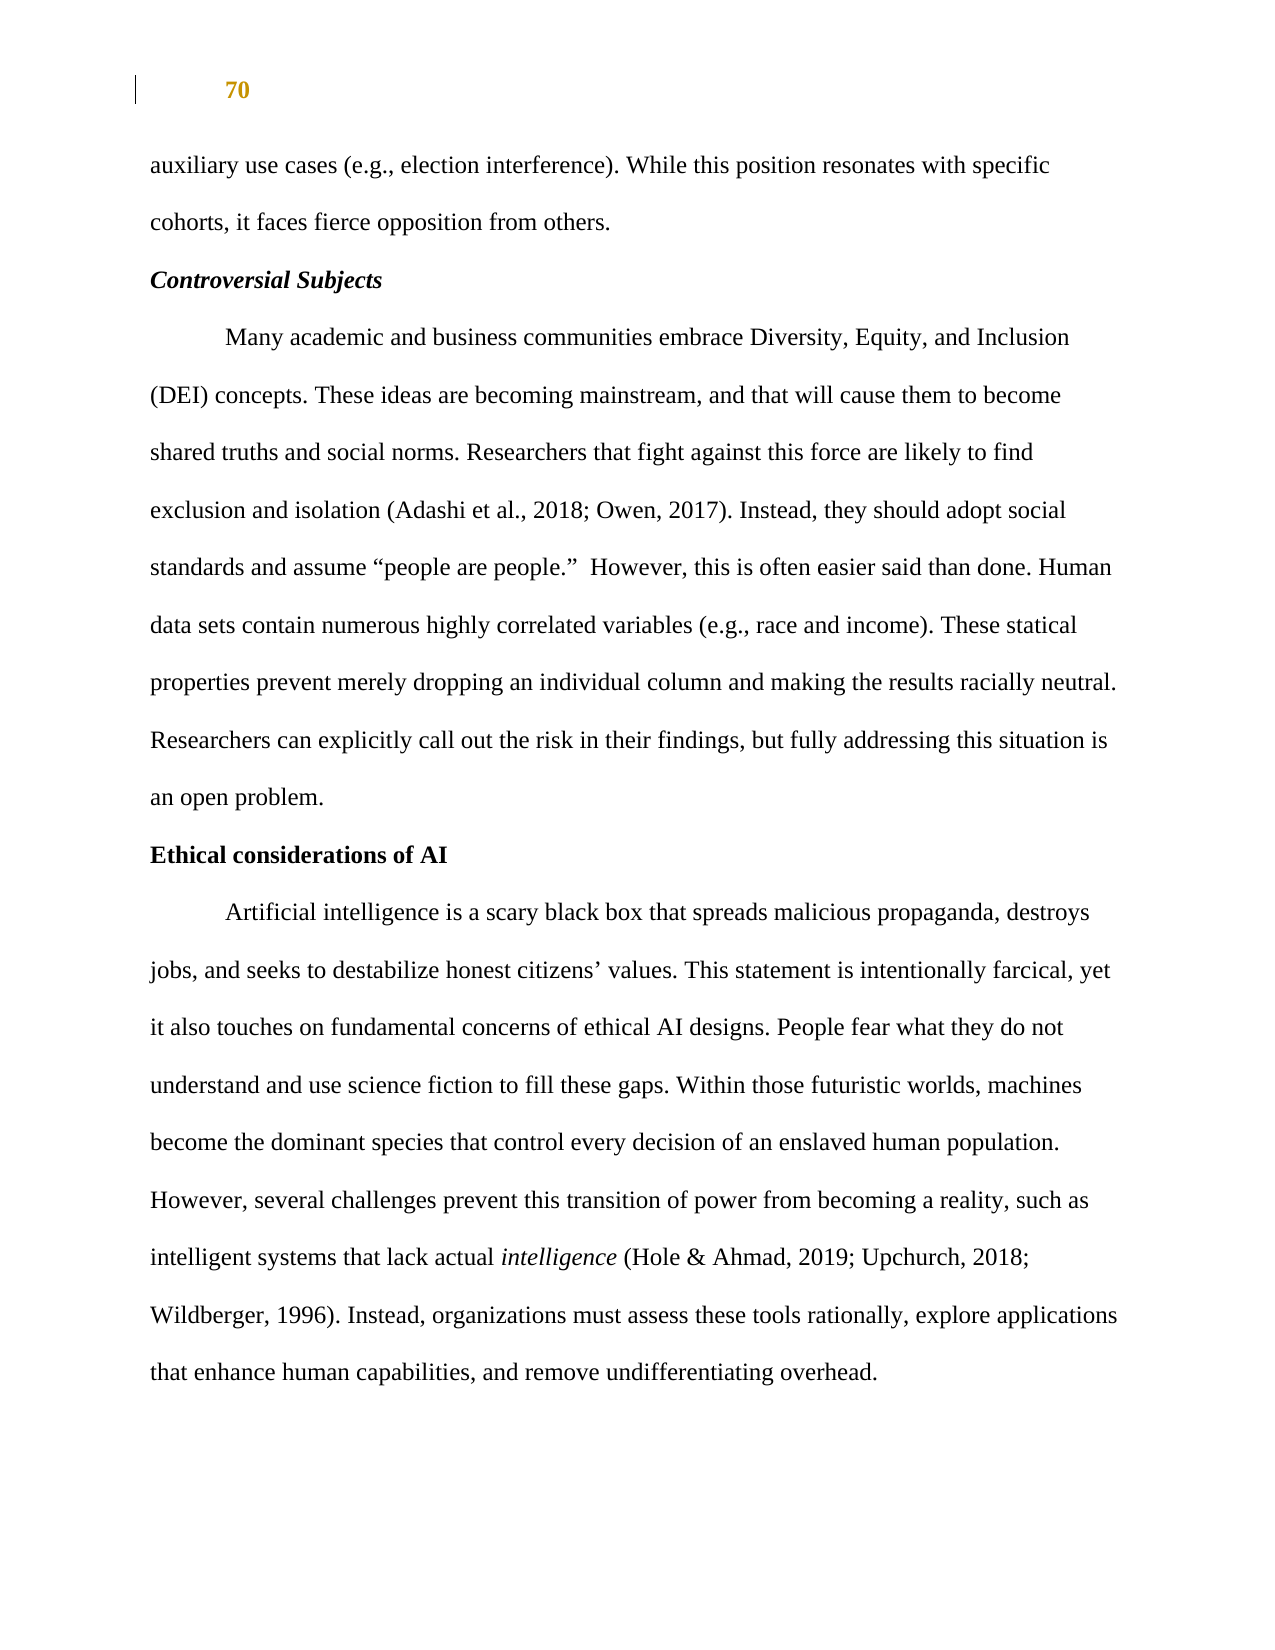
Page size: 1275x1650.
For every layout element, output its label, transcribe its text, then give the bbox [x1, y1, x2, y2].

text Many academic and business communities embrace Diversity, Equity, and Inclusion (DEI) concepts. These ideas are becoming mainstream, and that will cause them to become shared truths and social norms. Researchers that fight against this force are likely to find exclusion and isolation (Adashi et al., 2018; Owen, 2017). Instead, they should adopt social standards and assume “people are people.” However, this is often easier said than done. Human data sets contain numerous highly correlated variables (e.g., race and income). These statical properties prevent merely dropping an individual column and making the results racially neutral. Researchers can explicitly call out the risk in their findings, but fully addressing this situation is an open problem. [150, 322, 1125, 811]
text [150, 150, 1125, 236]
subtitle Ethical considerations of AI [150, 840, 1125, 869]
subtitle Controversial Subjects [150, 265, 1125, 294]
text Artificial intelligence is a scary black box that spreads malicious propaganda, destroys jobs, and seeks to destabilize honest citizens’ values. This statement is intentionally farcical, yet it also touches on fundamental concerns of ethical AI designs. People fear what they do not understand and use science fiction to fill these gaps. Within those futuristic worlds, machines become the dominant species that control every decision of an enslaved human population. However, several challenges prevent this transition of power from becoming a reality, such as intelligent systems that lack actual intelligence (Hole & Ahmad, 2019; Upchurch, 2018; Wildberger, 1996). Instead, organizations must assess these tools rationally, explore applications that enhance human capabilities, and remove undifferentiating overhead. [150, 897, 1125, 1386]
